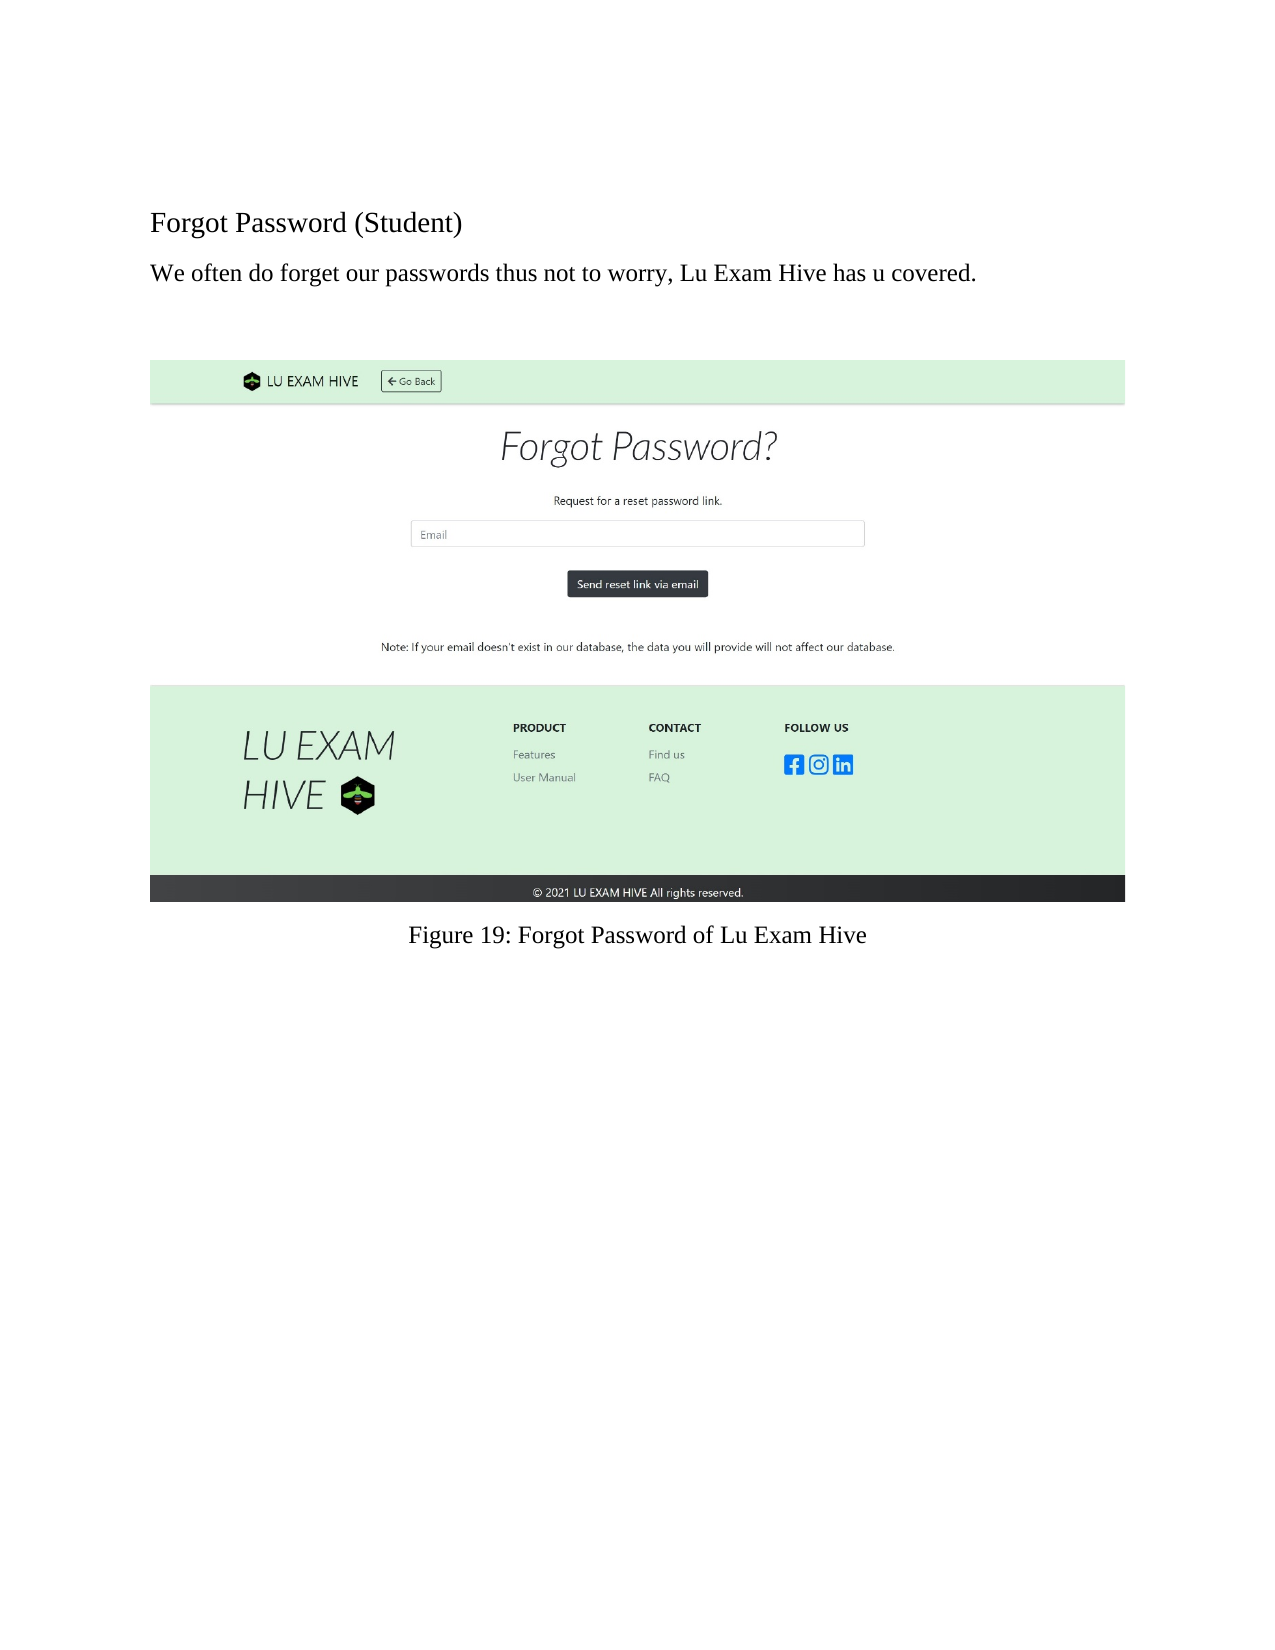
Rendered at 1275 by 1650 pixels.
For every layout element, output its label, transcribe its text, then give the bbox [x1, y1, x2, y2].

picture [150, 360, 1125, 902]
text Figure 19: Forgot Password of Lu Exam Hive [150, 920, 1125, 949]
text We often do forget our passwords thus not to worry, Lu Exam Hive has u covered. [150, 258, 1125, 287]
text Forgot Password (Student) [150, 205, 1125, 239]
